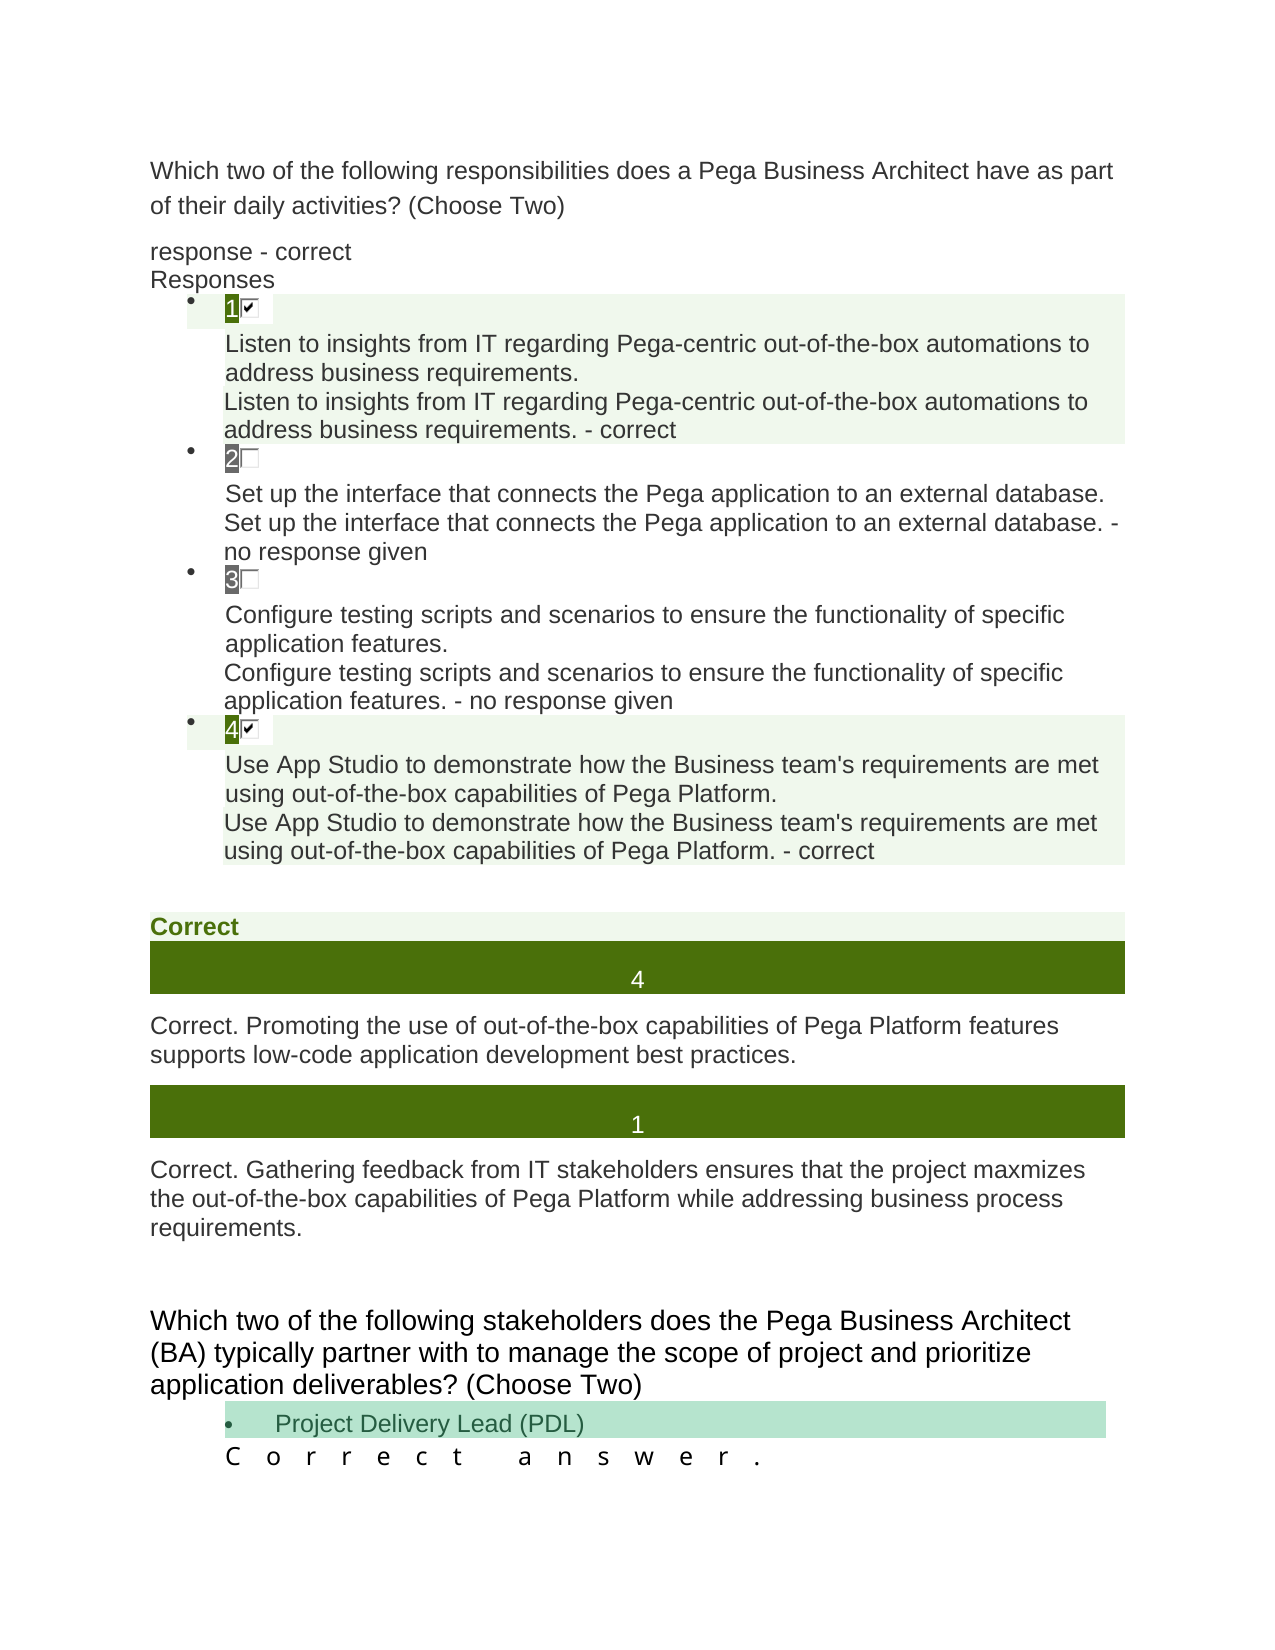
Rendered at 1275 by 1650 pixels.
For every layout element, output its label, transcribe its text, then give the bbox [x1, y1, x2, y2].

text Configure testing scripts and scenarios to ensure the functionality of specific application features. [225, 600, 1125, 658]
list 1 [187, 294, 1125, 329]
text Which two of the following stakeholders does the Pega Business Architect (BA) typically partner with to manage the scope of project and prioritize application deliverables? (Choose Two) [150, 1303, 1125, 1401]
text Which two of the following responsibilities does a Pega Business Architect have as part of their daily activities? (Choose Two) [150, 150, 1125, 220]
text Correct answer. [225, 1438, 1125, 1472]
text response - correct [150, 237, 1125, 265]
list 2 [187, 444, 1125, 479]
text Listen to insights from IT regarding Pega-centric out-of-the-box automations to address business requirements. [225, 329, 1125, 387]
list 4 [187, 715, 1125, 750]
text Configure testing scripts and scenarios to ensure the functionality of specific application features. - no response given [223, 658, 1125, 715]
text Correct. Promoting the use of out-of-the-box capabilities of Pega Platform features supports low-code application development best practices. [150, 1011, 1125, 1068]
text Listen to insights from IT regarding Pega-centric out-of-the-box automations to address business requirements. - correct [223, 387, 1125, 444]
text Set up the interface that connects the Pega application to an external database. - no response given [223, 508, 1125, 565]
list Project Delivery Lead (PDL) [225, 1401, 1106, 1438]
text Set up the interface that connects the Pega application to an external database. [225, 479, 1125, 508]
text Use App Studio to demonstrate how the Business team's requirements are met using out-of-the-box capabilities of Pega Platform. [225, 750, 1125, 807]
text Correct. Gathering feedback from IT stakeholders ensures that the project maxmizes the out-of-the-box capabilities of Pega Platform while addressing business process requirements. [150, 1155, 1125, 1241]
text Correct [150, 912, 1125, 941]
text Responses [150, 265, 1125, 294]
text 4 [150, 941, 1125, 994]
text 1 [150, 1085, 1125, 1138]
text Use App Studio to demonstrate how the Business team's requirements are met using out-of-the-box capabilities of Pega Platform. - correct [223, 807, 1125, 865]
list 3 [187, 565, 1125, 600]
